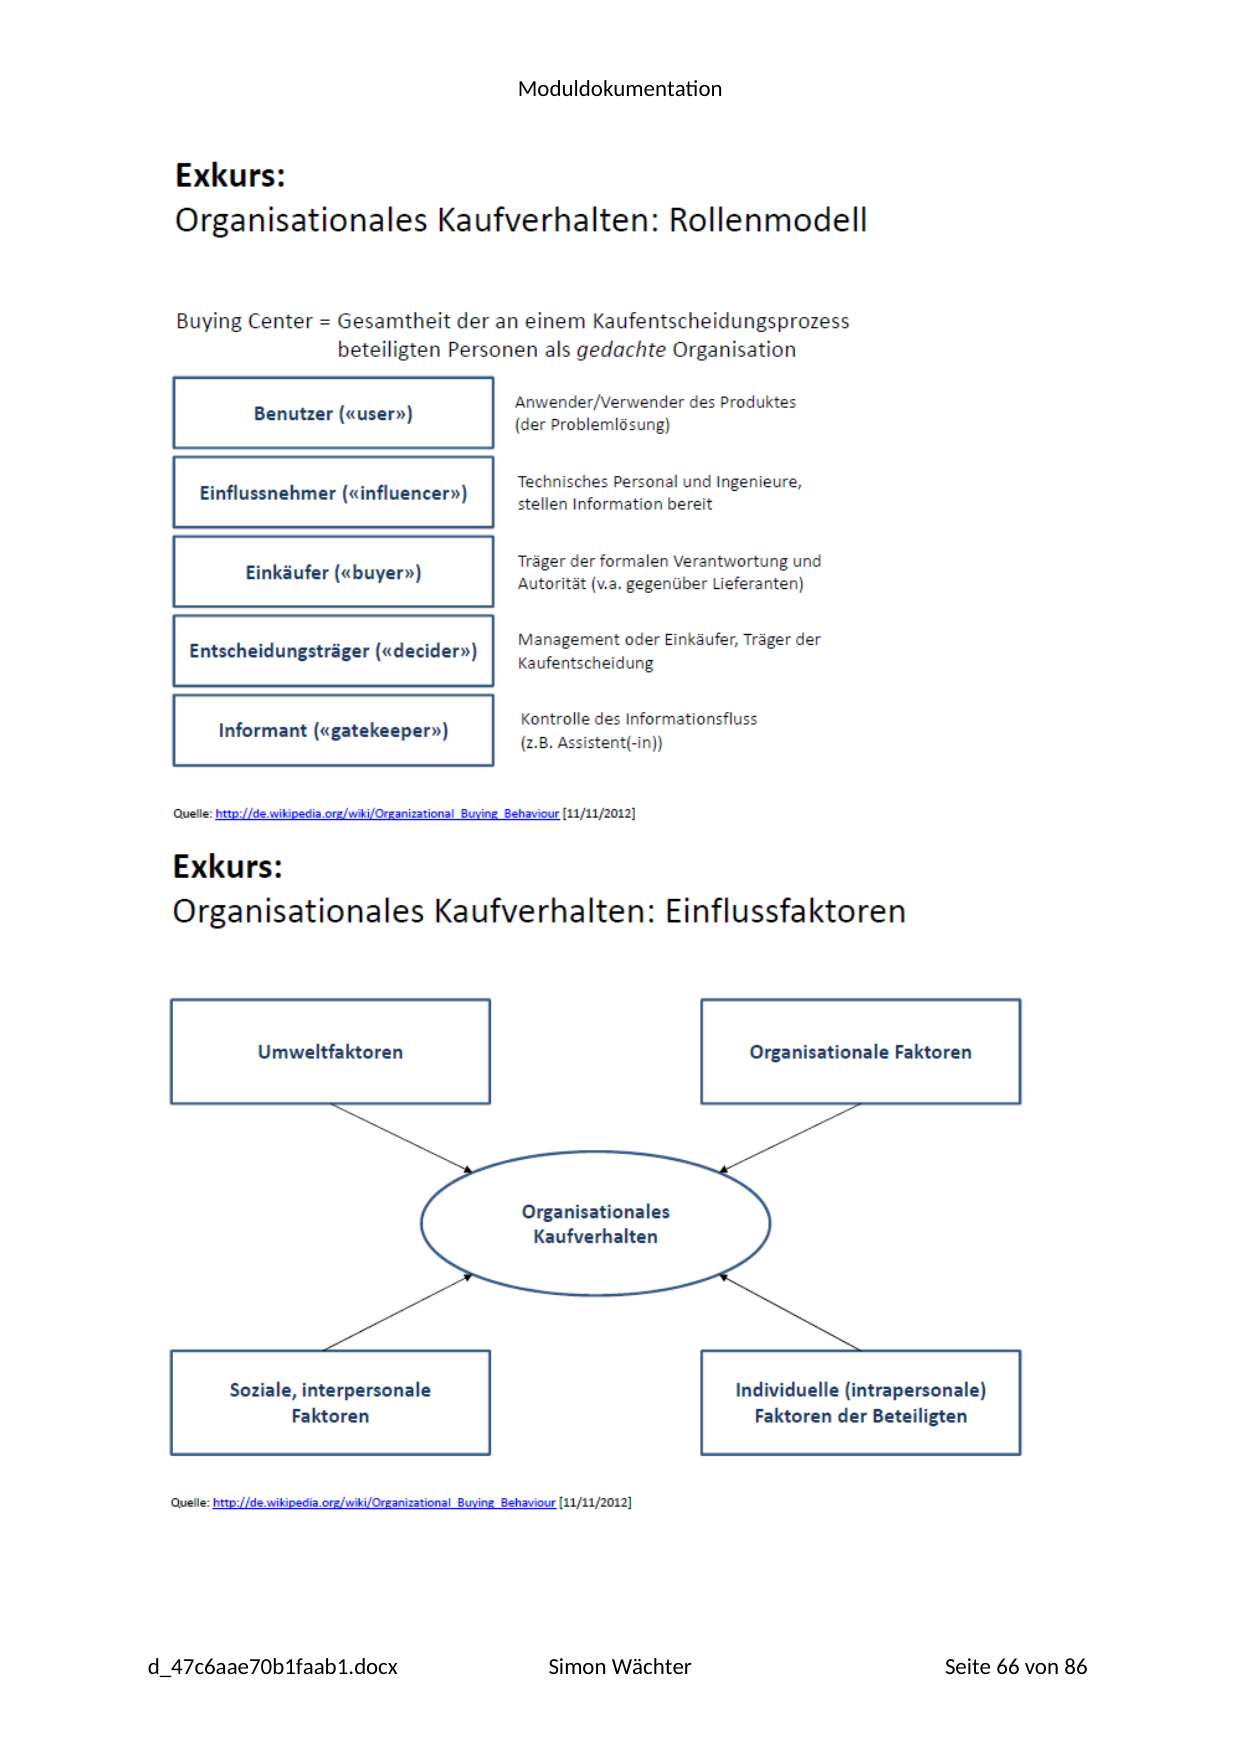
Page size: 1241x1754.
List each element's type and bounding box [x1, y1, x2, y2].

picture [147, 847, 1093, 1518]
picture [147, 147, 1093, 829]
